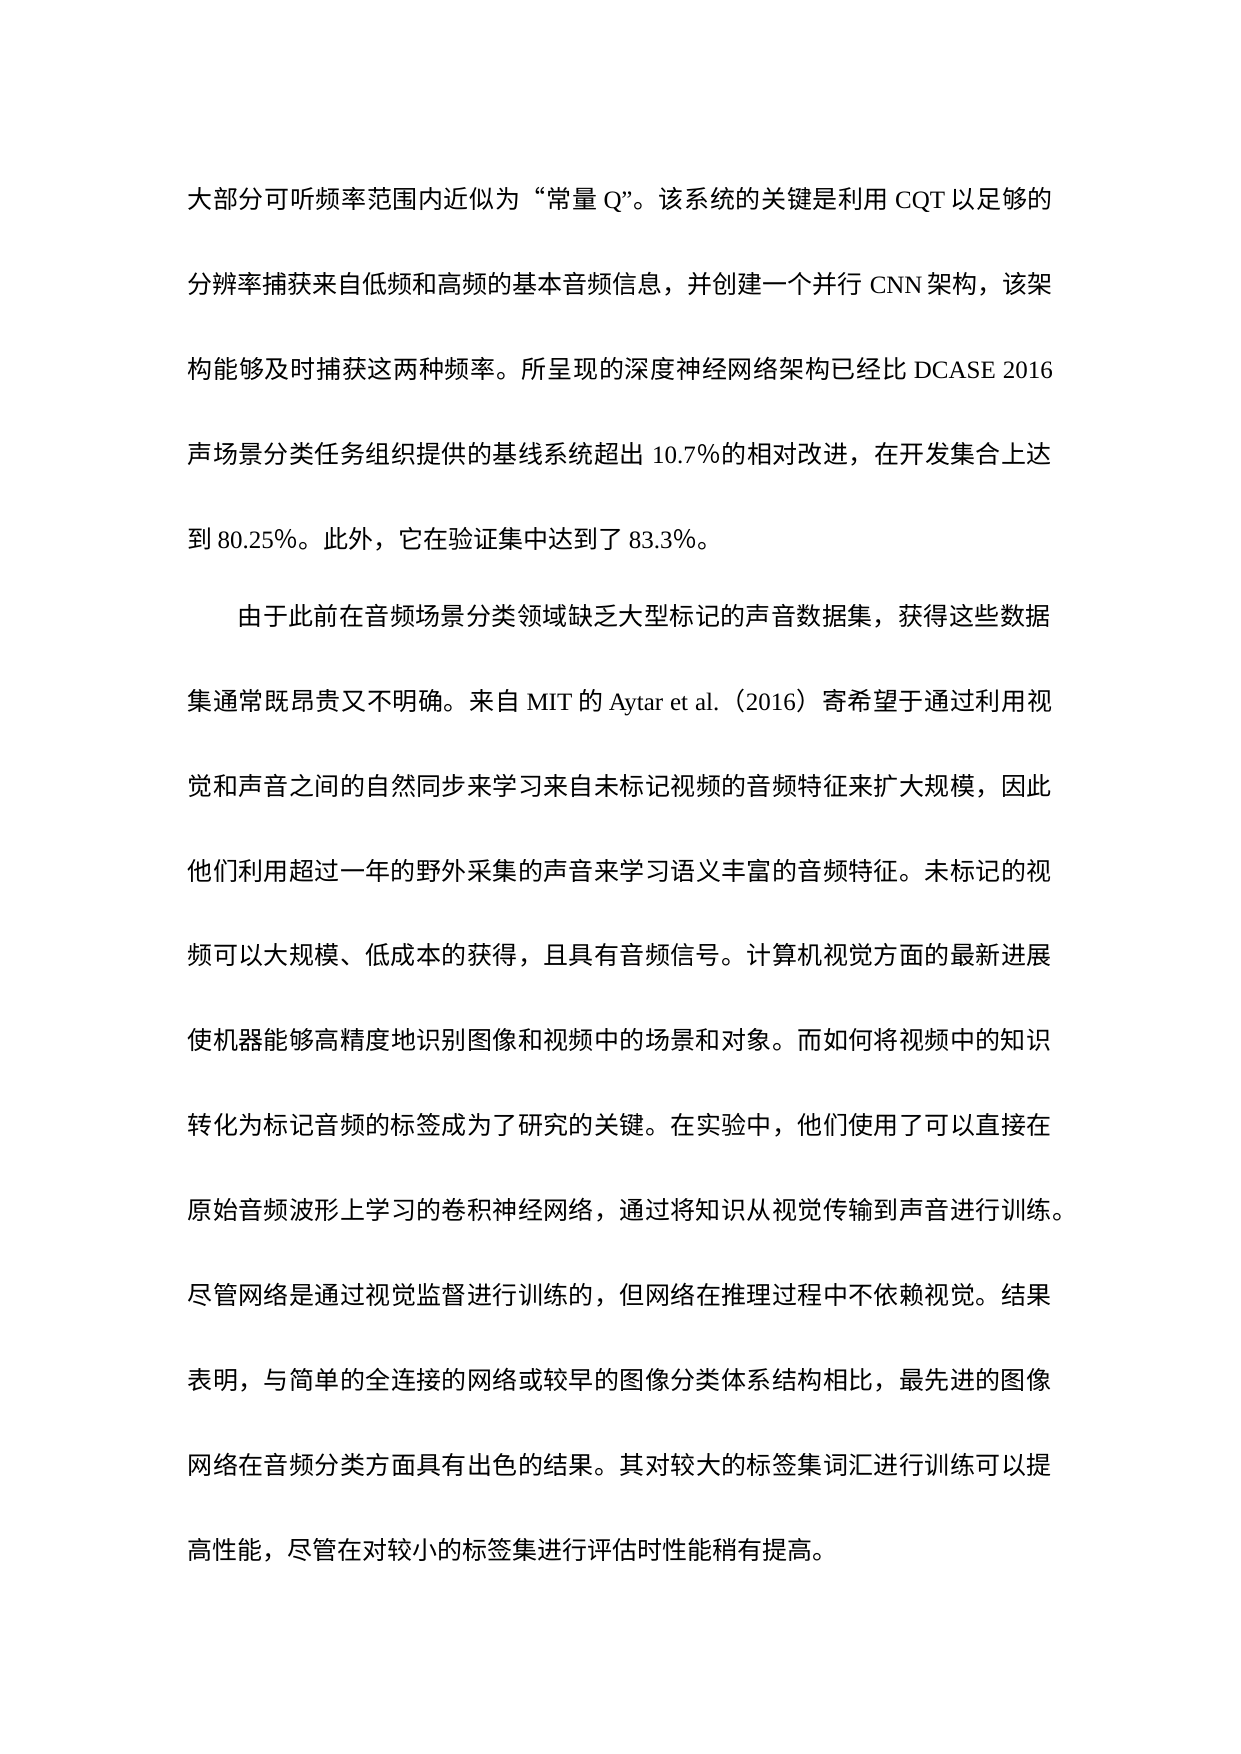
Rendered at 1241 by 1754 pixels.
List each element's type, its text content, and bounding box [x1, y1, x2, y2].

text 由于此前在音频场景分类领域缺乏大型标记的声音数据集，获得这些数据集通常既昂贵又不明确。来自MIT的Aytar et al.（2016）寄希望于通过利用视觉和声音之间的自然同步来学习来自未标记视频的音频特征来扩大规模，因此他们利用超过一年的野外采集的声音来学习语义丰富的音频特征。未标记的视频可以大规模、低成本的获得，且具有音频信号。计算机视觉方面的最新进展使机器能够高精度地识别图像和视频中的场景和对象。而如何将视频中的知识转化为标记音频的标签成为了研究的关键。在实验中，他们使用了可以直接在原始音频波形上学习的卷积神经网络，通过将知识从视觉传输到声音进行训练。尽管网络是通过视觉监督进行训练的，但网络在推理过程中不依赖视觉。结果表明，与简单的全连接的网络或较早的图像分类体系结构相比，最先进的图像网络在音频分类方面具有出色的结果。其对较大的标签集词汇进行训练可以提高性能，尽管在对较小的标签集进行评估时性能稍有提高。 [187, 580, 1053, 1582]
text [187, 164, 1053, 571]
